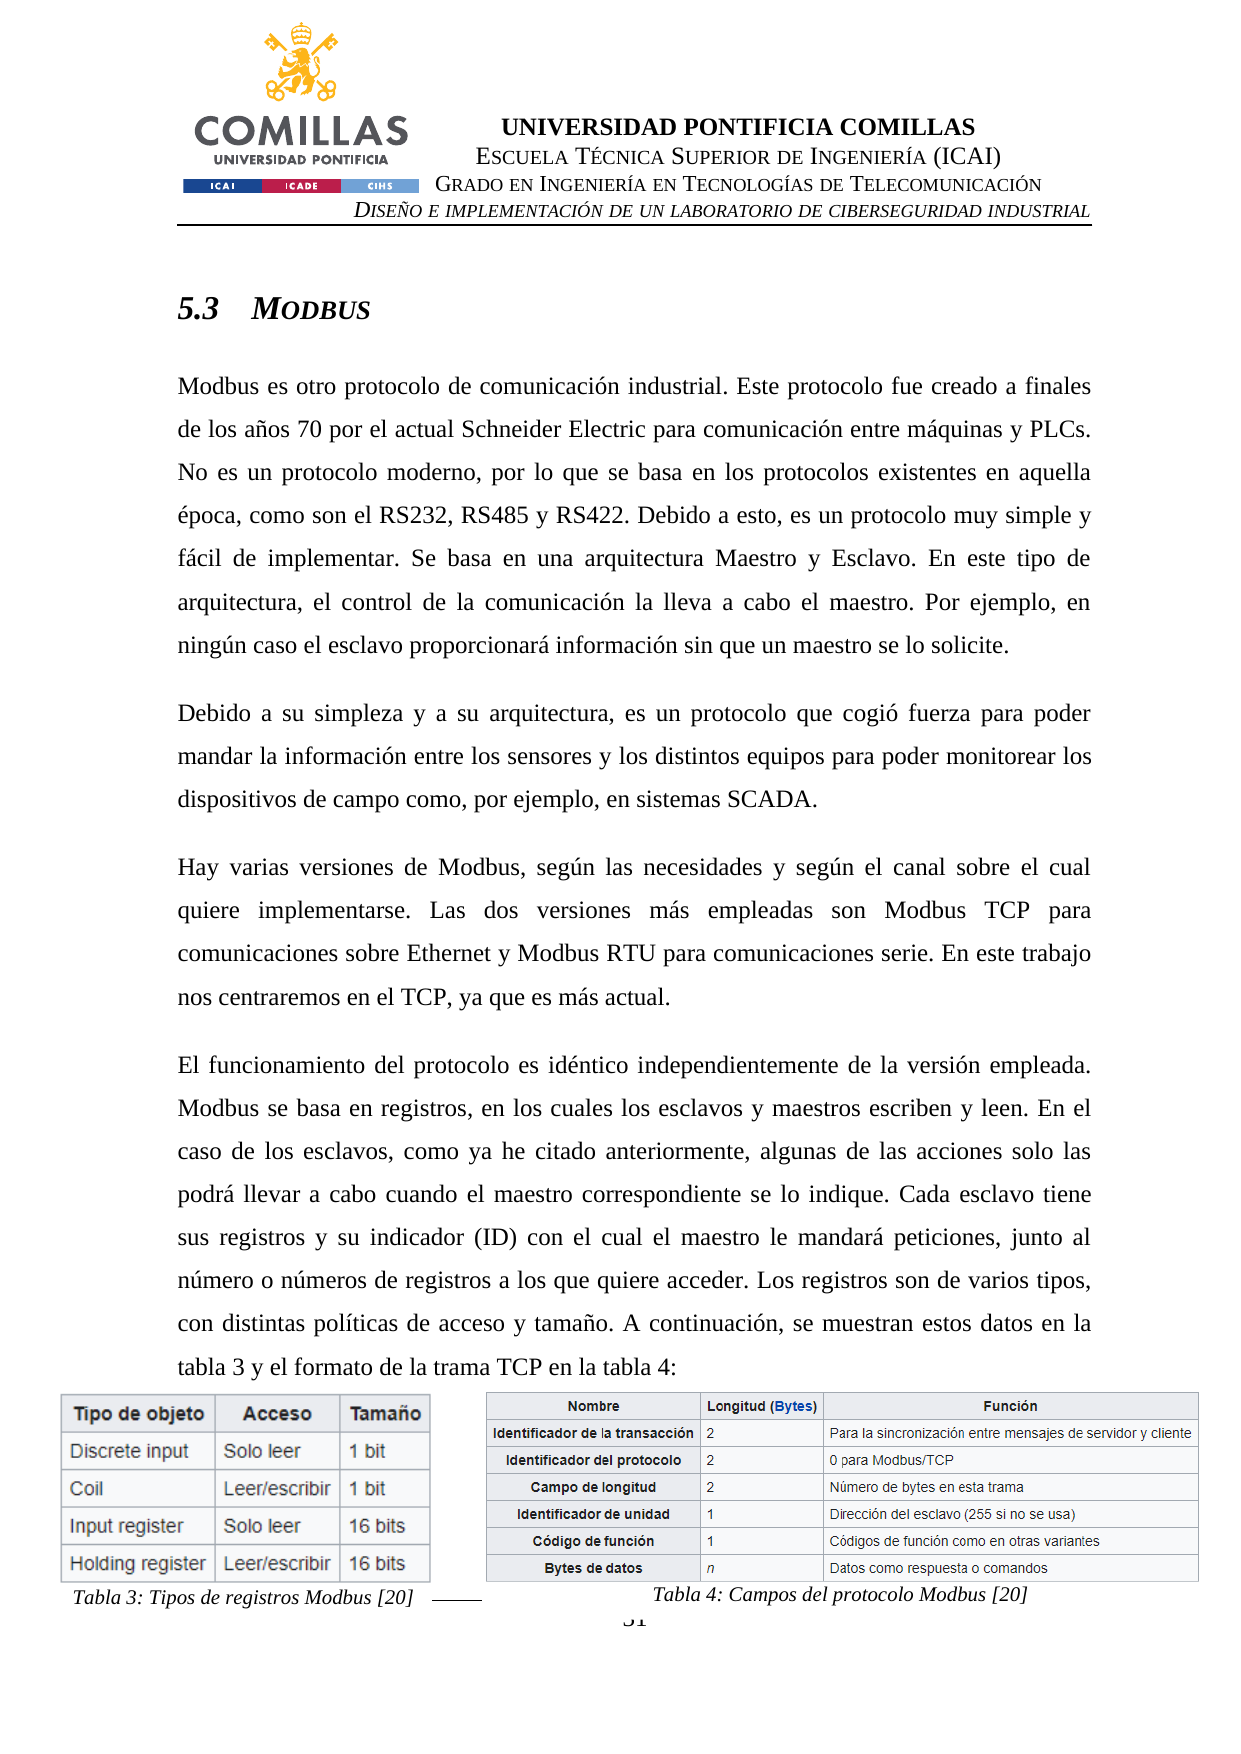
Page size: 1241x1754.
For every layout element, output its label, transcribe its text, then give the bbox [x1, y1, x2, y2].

text Hay varias versiones de Modbus, según las necesidades y según el canal sobre el cual quiere implementarse. Las dos versiones más empleadas son Modbus TCP para comunicaciones sobre Ethernet y Modbus RTU para comunicaciones serie. En este trabajo nos centraremos en el TCP, ya que es más actual. [177, 852, 1092, 1010]
picture [58, 1391, 435, 1587]
text El funcionamiento del protocolo es idéntico independientemente de la versión empleada. Modbus se basa en registros, en los cuales los esclavos y maestros escriben y leen. En el caso de los esclavos, como ya he citado anteriormente, algunas de las acciones solo las podrá llevar a cabo cuando el maestro correspondiente se lo indique. Cada esclavo tiene sus registros y su indicador (ID) con el cual el maestro le mandará peticiones, junto al número o números de registros a los que quiere acceder. Los registros son de varios tipos, con distintas políticas de acceso y tamaño. A continuación, se muestran estos datos en la tabla 3 y el formato de la trama TCP en la tabla 4: [177, 1050, 1092, 1380]
subtitle Modbus [177, 288, 1092, 327]
picture [483, 1391, 1202, 1585]
text Modbus es otro protocolo de comunicación industrial. Este protocolo fue creado a finales de los años 70 por el actual Schneider Electric para comunicación entre máquinas y PLCs. No es un protocolo moderno, por lo que se basa en los protocolos existentes en aquella época, como son el RS232, RS485 y RS422. Debido a esto, es un protocolo muy simple y fácil de implementar. Se basa en una arquitectura Maestro y Esclavo. En este tipo de arquitectura, el control de la comunicación la lleva a cabo el maestro. Por ejemplo, en ningún caso el esclavo proporcionará información sin que un maestro se lo solicite. [177, 371, 1092, 658]
text Debido a su simpleza y a su arquitectura, es un protocolo que cogió fuerza para poder mandar la información entre los sensores y los distintos equipos para poder monitorear los dispositivos de campo como, por ejemplo, en sistemas SCADA. [177, 698, 1092, 813]
